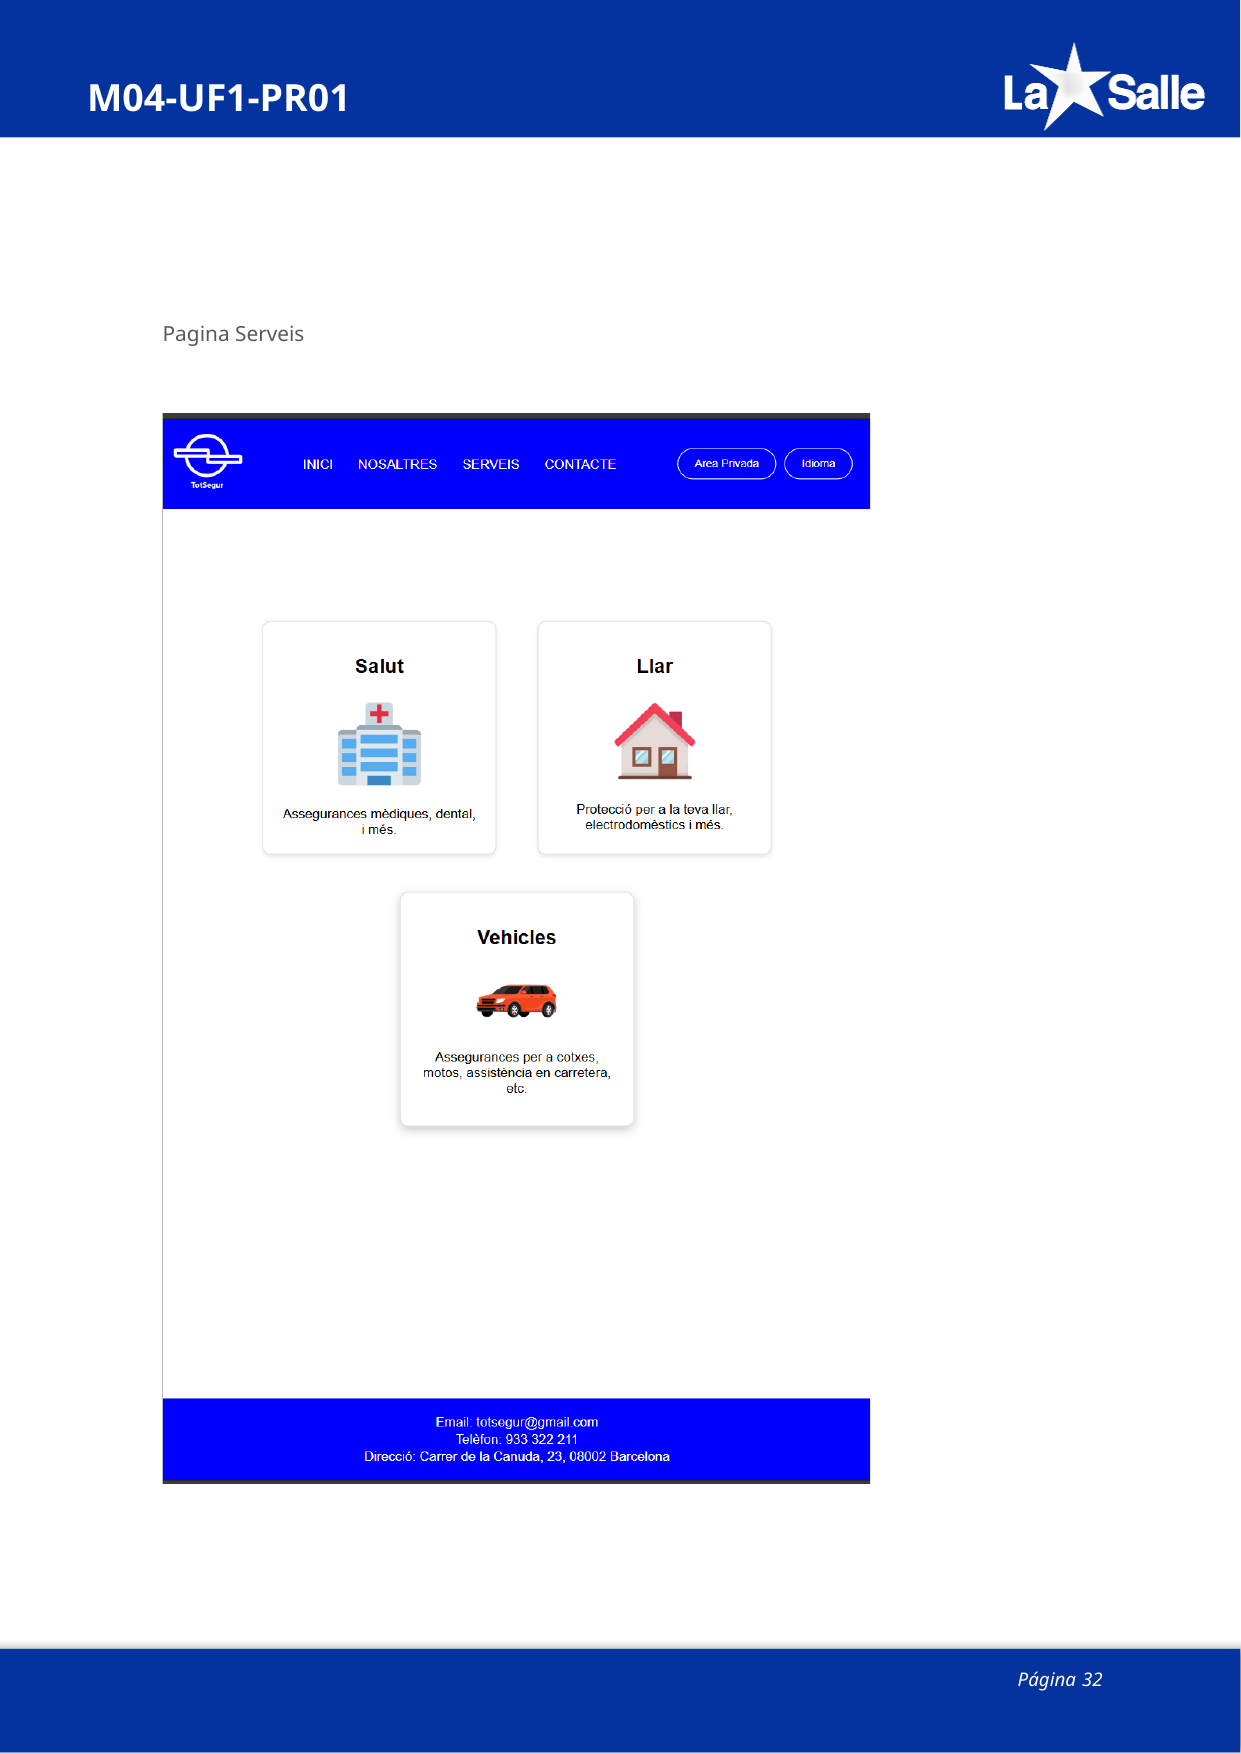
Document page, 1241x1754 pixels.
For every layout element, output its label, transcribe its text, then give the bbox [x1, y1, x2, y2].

picture [995, 35, 1214, 137]
picture [162, 413, 871, 1484]
text Pagina Serveis [162, 319, 1107, 348]
